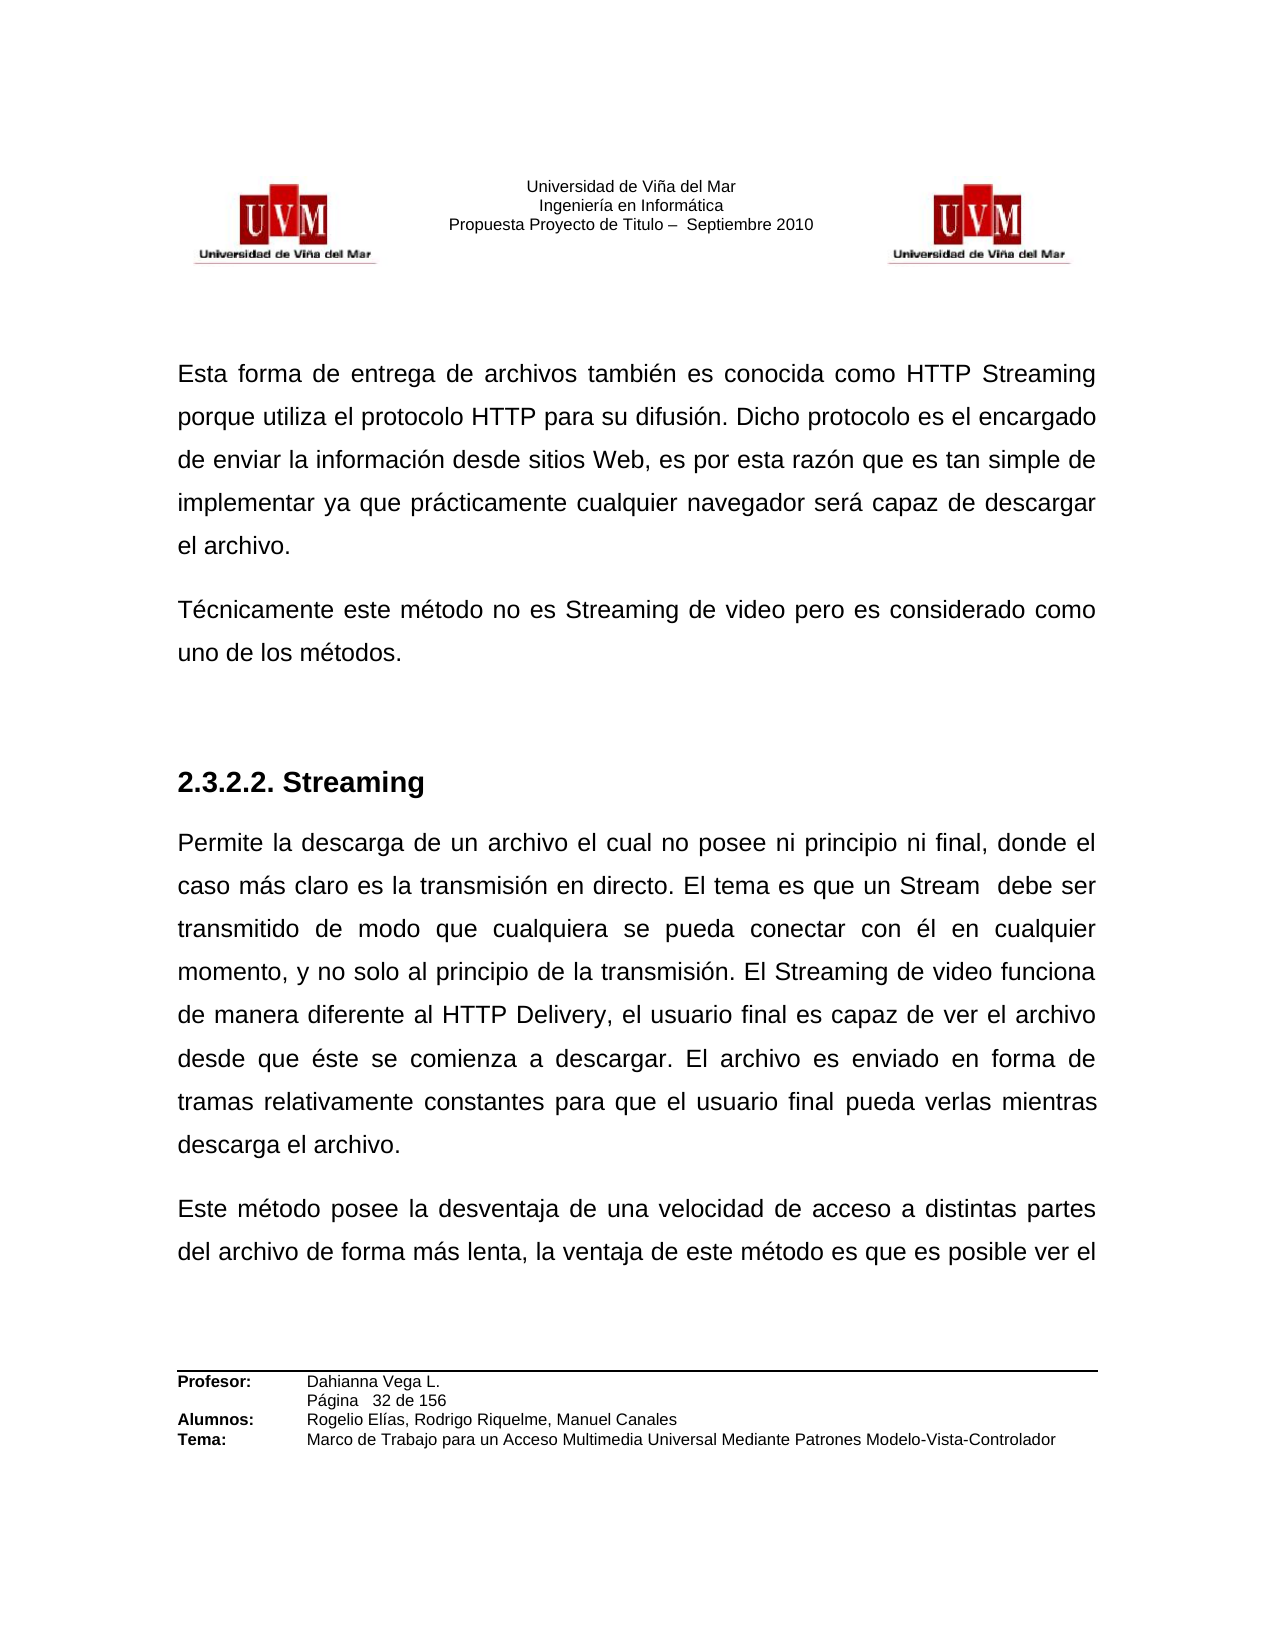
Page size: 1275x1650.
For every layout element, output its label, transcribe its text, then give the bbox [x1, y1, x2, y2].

picture [871, 176, 1084, 267]
text Esta forma de entrega de archivos también es conocida como HTTP Streaming porque utiliza el protocolo HTTP para su difusión. Dicho protocolo es el encargado de enviar la información desde sitios Web, es por esta razón que es tan simple de implementar ya que prácticamente cualquier navegador será capaz de descargar el archivo. [177, 359, 1098, 560]
text Permite la descarga de un archivo el cual no posee ni principio ni final, donde el caso más claro es la transmisión en directo. El tema es que un Stream debe ser transmitido de modo que cualquiera se pueda conectar con él en cualquier momento, y no solo al principio de la transmisión. El Streaming de video funciona de manera diferente al HTTP Delivery, el usuario final es capaz de ver el archivo desde que éste se comienza a descargar. El archivo es enviado en forma de tramas relativamente constantes para que el usuario final pueda verlas mientras descarga el archivo. [177, 828, 1098, 1159]
text Técnicamente este método no es Streaming de video pero es considerado como uno de los métodos. [177, 595, 1098, 667]
picture [177, 176, 390, 267]
subtitle 2.3.2.2. Streaming [177, 765, 1098, 799]
